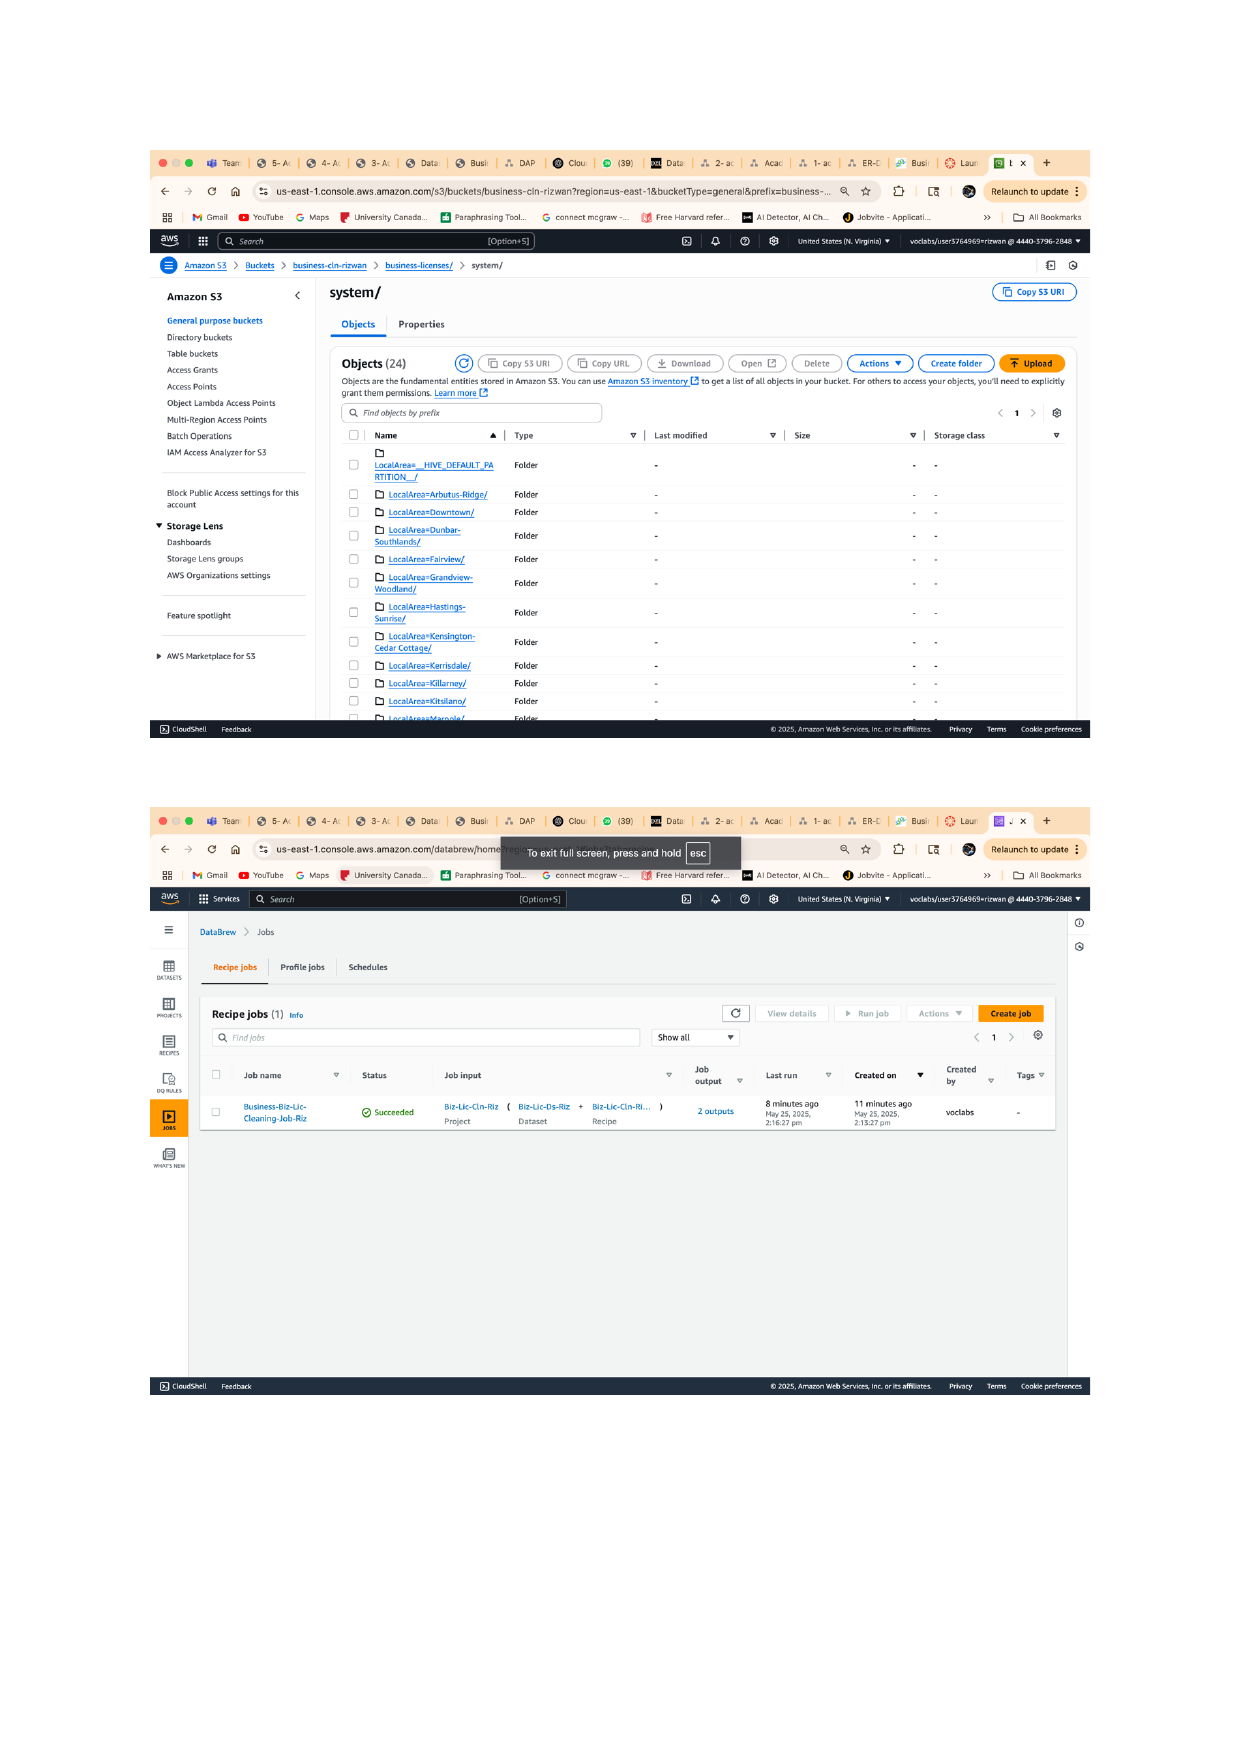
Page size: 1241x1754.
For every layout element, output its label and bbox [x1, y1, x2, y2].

picture [150, 150, 1091, 738]
picture [150, 807, 1091, 1395]
